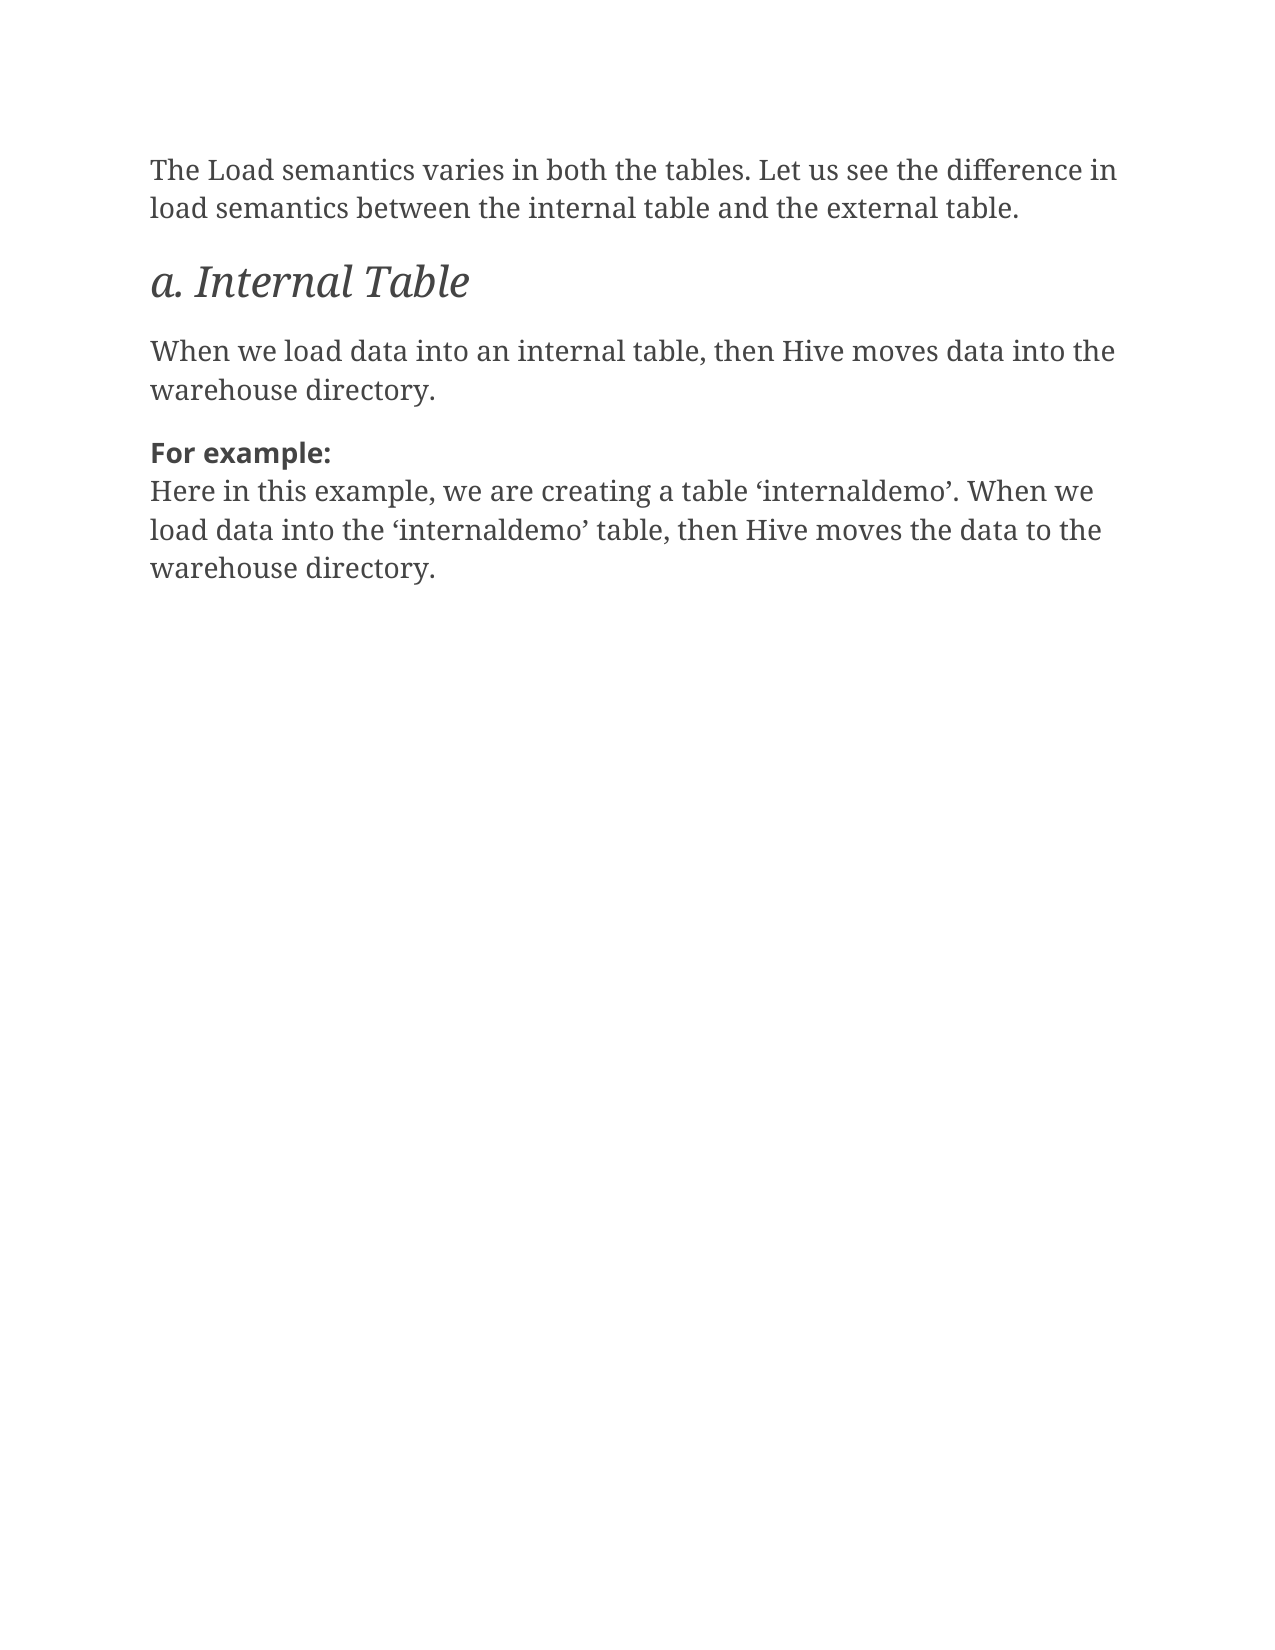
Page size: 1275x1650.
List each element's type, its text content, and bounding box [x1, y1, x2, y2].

text When we load data into an internal table, then Hive moves data into the warehouse directory. [150, 332, 1125, 408]
text Here in this example, we are creating a table ‘internaldemo’. When we load data into the ‘internaldemo’ table, then Hive moves the data to the warehouse directory. [150, 472, 1125, 587]
subtitle a. Internal Table [150, 252, 1125, 310]
text For example: [150, 433, 1125, 472]
text The Load semantics varies in both the tables. Let us see the difference in load semantics between the internal table and the external table. [150, 150, 1125, 227]
